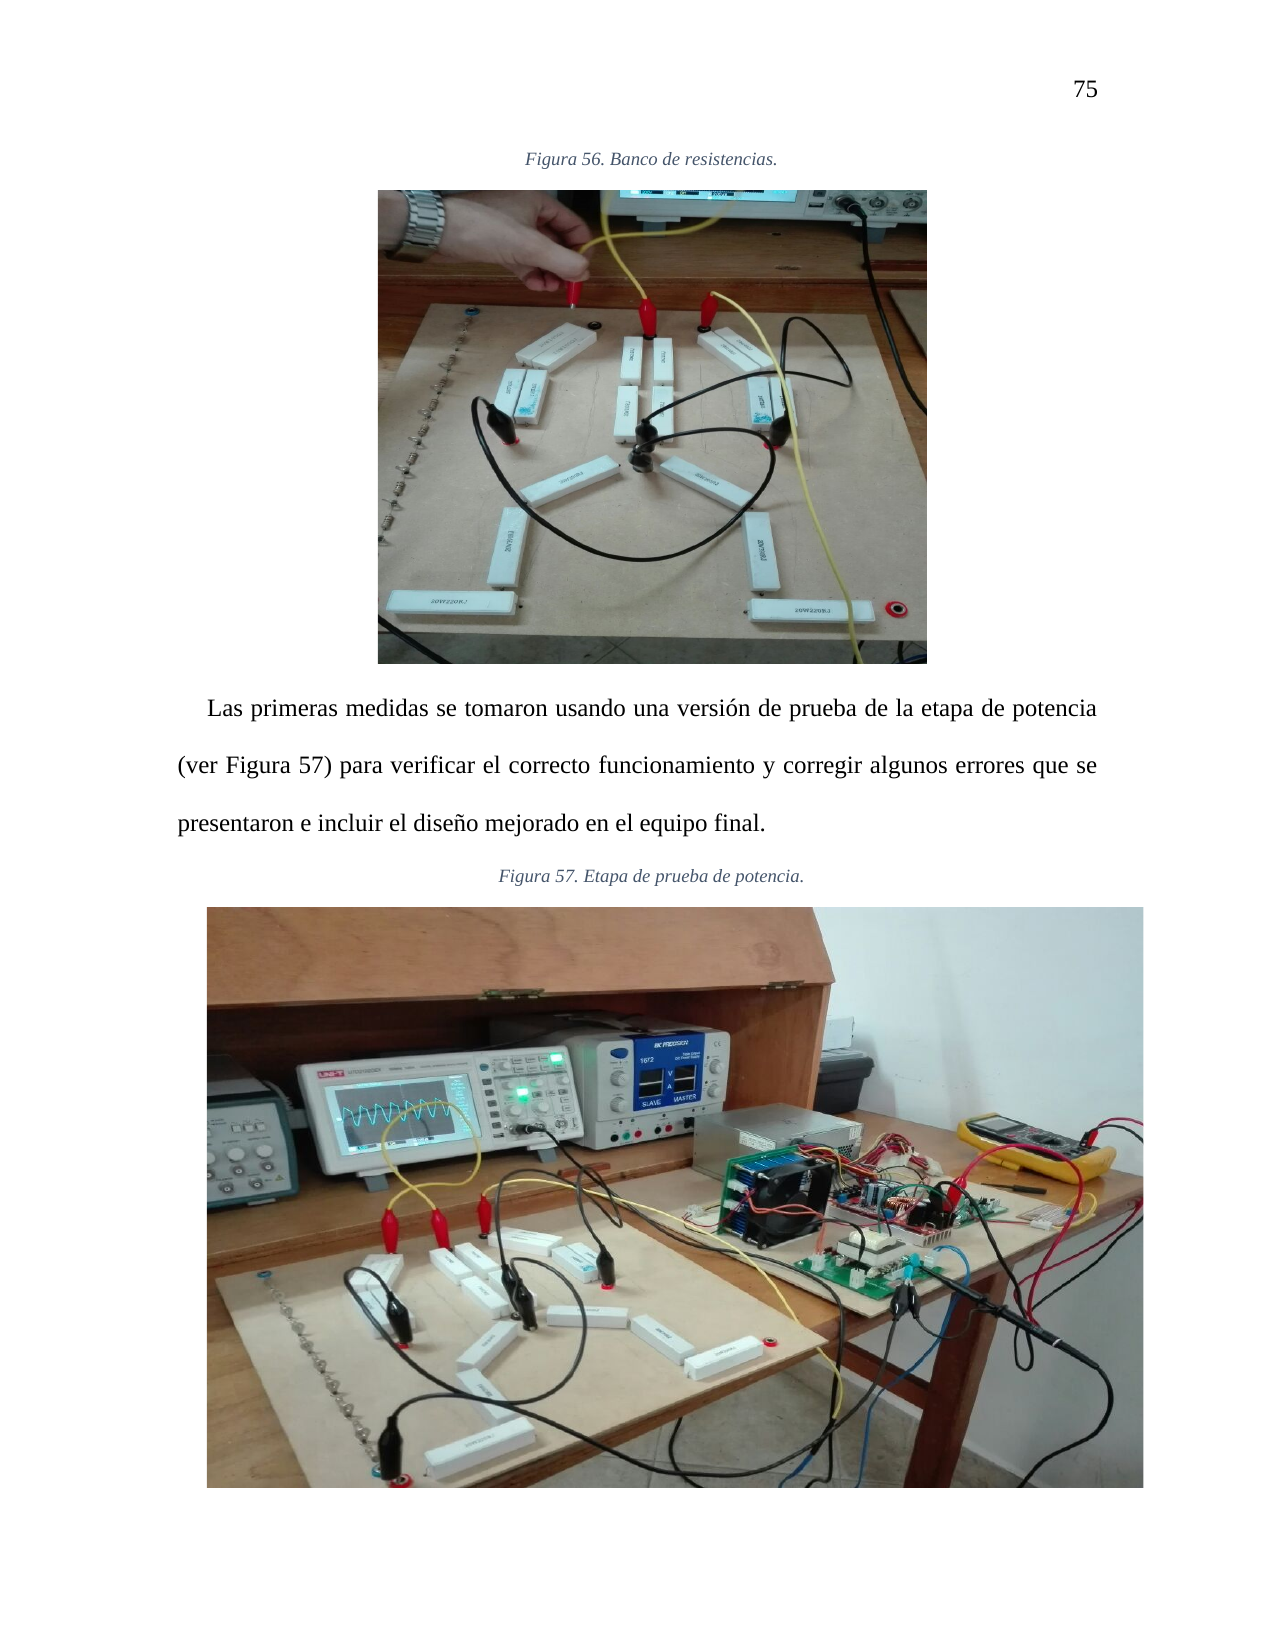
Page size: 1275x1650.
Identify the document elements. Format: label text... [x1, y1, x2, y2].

text Figura 57. Etapa de prueba de potencia. [177, 865, 1098, 887]
text Figura 56. Banco de resistencias. [177, 148, 1098, 169]
picture [377, 190, 927, 664]
picture [206, 907, 1144, 1488]
text Las primeras medidas se tomaron usando una versión de prueba de la etapa de potencia (ver Figura 52) para verificar el correcto funcionamiento y corregir algunos errores que se presentaron e incluir el diseño mejorado en el equipo final. [177, 693, 1098, 836]
